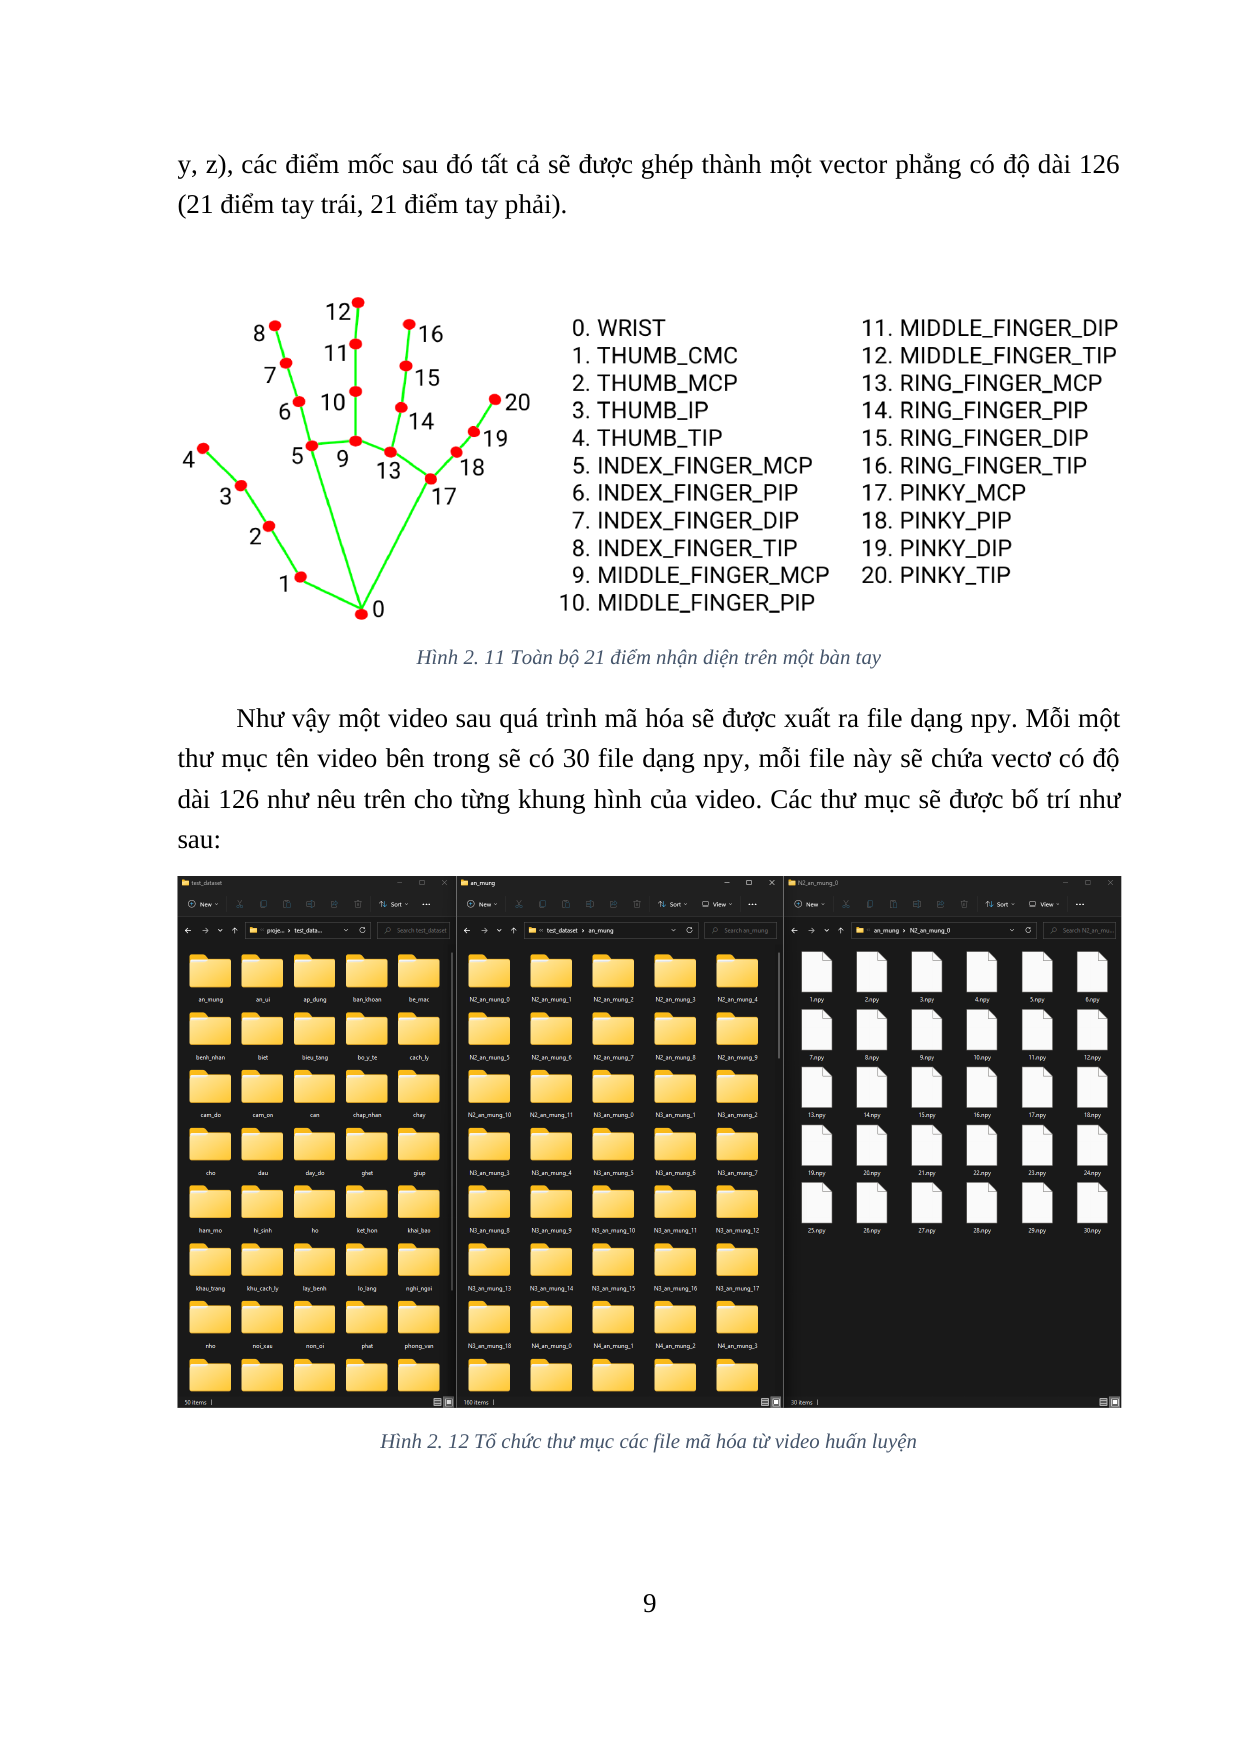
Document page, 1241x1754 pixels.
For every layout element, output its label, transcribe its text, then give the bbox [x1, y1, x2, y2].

text Như vậy một video sau quá trình mã hóa sẽ được xuất ra file dạng npy. Mỗi một thư mục tên video bên trong sẽ có 30 file dạng npy, mỗi file này sẽ chứa vectơ có độ dài 126 như nêu trên cho từng khung hình của video. Các thư mục sẽ được bố trí như sau: [177, 702, 1122, 854]
picture [177, 876, 1122, 1408]
picture [177, 293, 1122, 624]
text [177, 148, 1122, 219]
